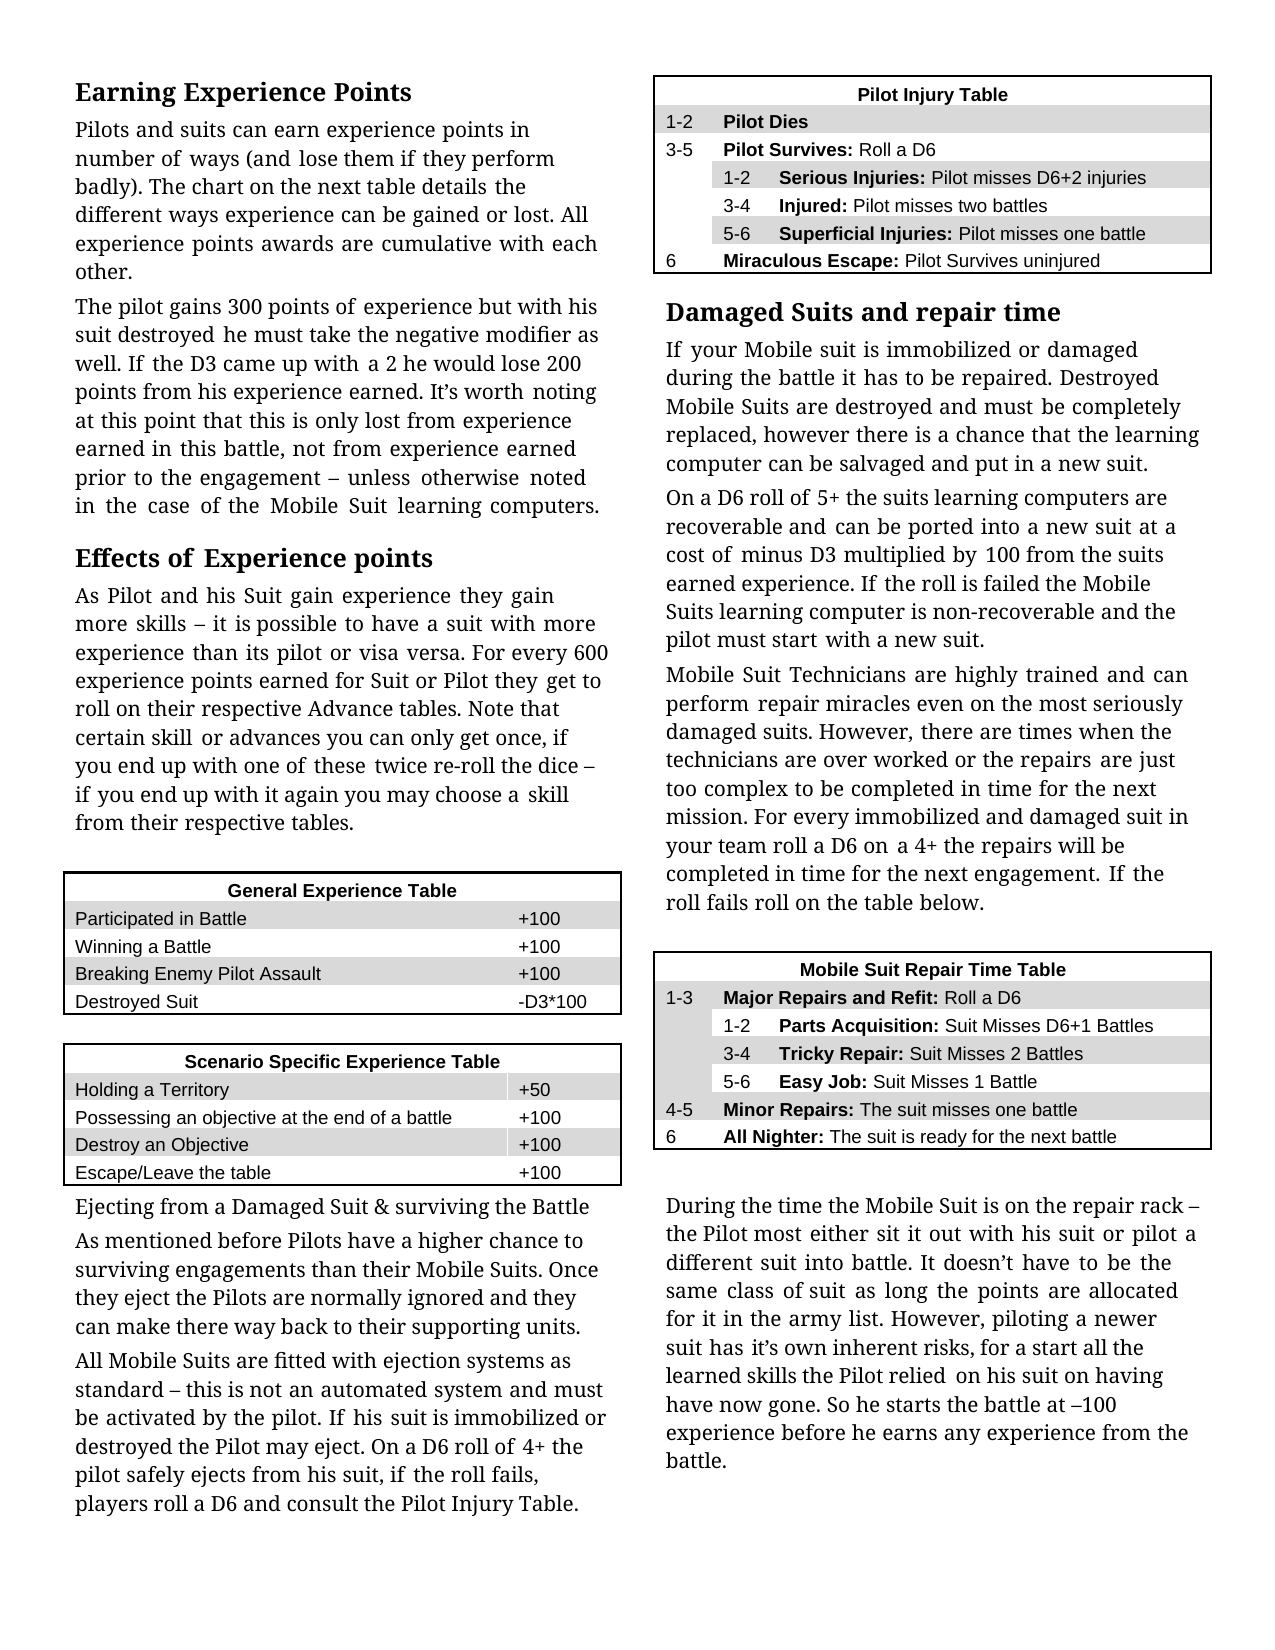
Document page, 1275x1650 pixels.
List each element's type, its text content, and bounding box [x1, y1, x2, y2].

table_cell +100 [507, 957, 620, 985]
table_cell Destroy an Objective [65, 1128, 507, 1156]
table_cell Participated in Battle [65, 901, 507, 929]
table_header Mobile Suit Repair Time Table [655, 953, 1210, 981]
table_cell Serious Injuries: Pilot misses D6+2 injuries [768, 161, 1210, 188]
subtitle Effects of Experience points [75, 541, 609, 574]
table_cell Parts Acquisition: Suit Misses D6+1 Battles [768, 1009, 1210, 1036]
text As mentioned before Pilots have a higher chance to surviving engagements than their Mobile Suits. Once they eject the Pilots are normally ignored and they can make there way back to their supporting units. [75, 1227, 609, 1340]
table_cell +100 [508, 1100, 620, 1128]
table_cell +50 [508, 1073, 620, 1100]
table_cell 6 [655, 1120, 712, 1148]
text As Pilot and his Suit gain experience they gain more skills – it is possible to have a suit with more experience than its pilot or visa versa. For every 600 experience points earned for Suit or Pilot they get to roll on their respective Advance tables. Note that certain skill or advances you can only get once, if you end up with one of these twice re-roll the dice – if you end up with it again you may choose a skill from their respective tables. [75, 581, 609, 837]
table_cell Pilot Survives: Roll a D6 [712, 133, 1210, 161]
table_cell Possessing an objective at the end of a battle [65, 1100, 507, 1128]
table_cell Easy Job: Suit Misses 1 Battle [768, 1064, 1210, 1092]
table_cell Winning a Battle [65, 929, 507, 957]
subtitle Earning Experience Points [75, 75, 609, 109]
table_header Scenario Specific Experience Table [65, 1045, 620, 1072]
subtitle Damaged Suits and repair time [666, 295, 1200, 329]
table_cell Breaking Enemy Pilot Assault [65, 957, 507, 985]
table_cell 5-6 [712, 216, 768, 244]
table_cell 1-2 [712, 161, 768, 188]
table_cell 1-2 [712, 1009, 768, 1036]
table_cell Destroyed Suit [65, 985, 507, 1013]
table_cell -D3*100 [507, 985, 620, 1013]
table_cell +100 [507, 901, 620, 929]
table_cell Holding a Territory [65, 1073, 507, 1100]
table_cell All Nighter: The suit is ready for the next battle [712, 1120, 1210, 1148]
table_cell 1-2 [655, 105, 712, 133]
text If your Mobile suit is immobilized or damaged during the battle it has to be repaired. Destroyed Mobile Suits are destroyed and must be completely replaced, however there is a chance that the learning computer can be salvaged and put in a new suit. [666, 335, 1200, 477]
text The pilot gains 300 points of experience but with his suit destroyed he must take the negative modifier as well. If the D3 came up with a 2 he would lose 200 points from his experience earned. It’s worth noting at this point that this is only lost from experience earned in this battle, not from experience earned prior to the engagement – unless otherwise noted in the case of the Mobile Suit learning computers. [75, 292, 609, 520]
text All Mobile Suits are fitted with ejection systems as standard – this is not an automated system and must be activated by the pilot. If his suit is immobilized or destroyed the Pilot may eject. On a D6 roll of 4+ the pilot safely ejects from his suit, if the roll fails, players roll a D6 and consult the Pilot Injury Table. [75, 1347, 609, 1517]
table_cell 3-4 [712, 1036, 768, 1064]
text Mobile Suit Technicians are highly trained and can perform repair miracles even on the most seriously damaged suits. However, there are times when the technicians are over worked or the repairs are just too complex to be completed in time for the next mission. For every immobilized and damaged suit in your team roll a D6 on a 4+ the repairs will be completed in time for the next engagement. If the roll fails roll on the table below. [666, 660, 1200, 916]
table_cell 6 [655, 244, 712, 272]
table_cell +100 [508, 1156, 620, 1184]
text Ejecting from a Damaged Suit & surviving the Battle [75, 1192, 609, 1220]
table_cell 3-5 [655, 133, 712, 244]
text On a D6 roll of 5+ the suits learning computers are recoverable and can be ported into a new suit at a cost of minus D3 multiplied by 100 from the suits earned experience. If the roll is failed the Mobile Suits learning computer is non-recoverable and the pilot must start with a new suit. [666, 483, 1200, 654]
table_cell Tricky Repair: Suit Misses 2 Battles [768, 1036, 1210, 1064]
table_cell Injured: Pilot misses two battles [768, 188, 1210, 216]
table_header Pilot Injury Table [655, 77, 1210, 105]
table_cell Minor Repairs: The suit misses one battle [712, 1092, 1210, 1120]
table_cell 5-6 [712, 1064, 768, 1092]
table_cell 3-4 [712, 188, 768, 216]
table_cell 1-3 [655, 981, 712, 1092]
table_header General Experience Table [65, 874, 620, 901]
table_cell Pilot Dies [712, 105, 1210, 133]
text During the time the Mobile Suit is on the repair rack – the Pilot most either sit it out with his suit or pilot a different suit into battle. It doesn’t have to be the same class of suit as long the points are allocated for it in the army list. However, piloting a newer suit has it’s own inherent risks, for a start all the learned skills the Pilot relied on his suit on having have now gone. So he starts the battle at –100 experience before he earns any experience from the battle. [666, 1191, 1200, 1475]
table_cell 4-5 [655, 1092, 712, 1120]
table_cell Superficial Injuries: Pilot misses one battle [768, 216, 1210, 244]
table_cell Escape/Leave the table [65, 1156, 507, 1184]
table_cell Miraculous Escape: Pilot Survives uninjured [712, 244, 1210, 272]
table_cell +100 [507, 929, 620, 957]
table_cell +100 [508, 1128, 620, 1156]
text Pilots and suits can earn experience points in number of ways (and lose them if they perform badly). The chart on the next table details the different ways experience can be gained or lost. All experience points awards are cumulative with each other. [75, 115, 609, 286]
table_cell Major Repairs and Refit: Roll a D6 [712, 981, 1210, 1009]
